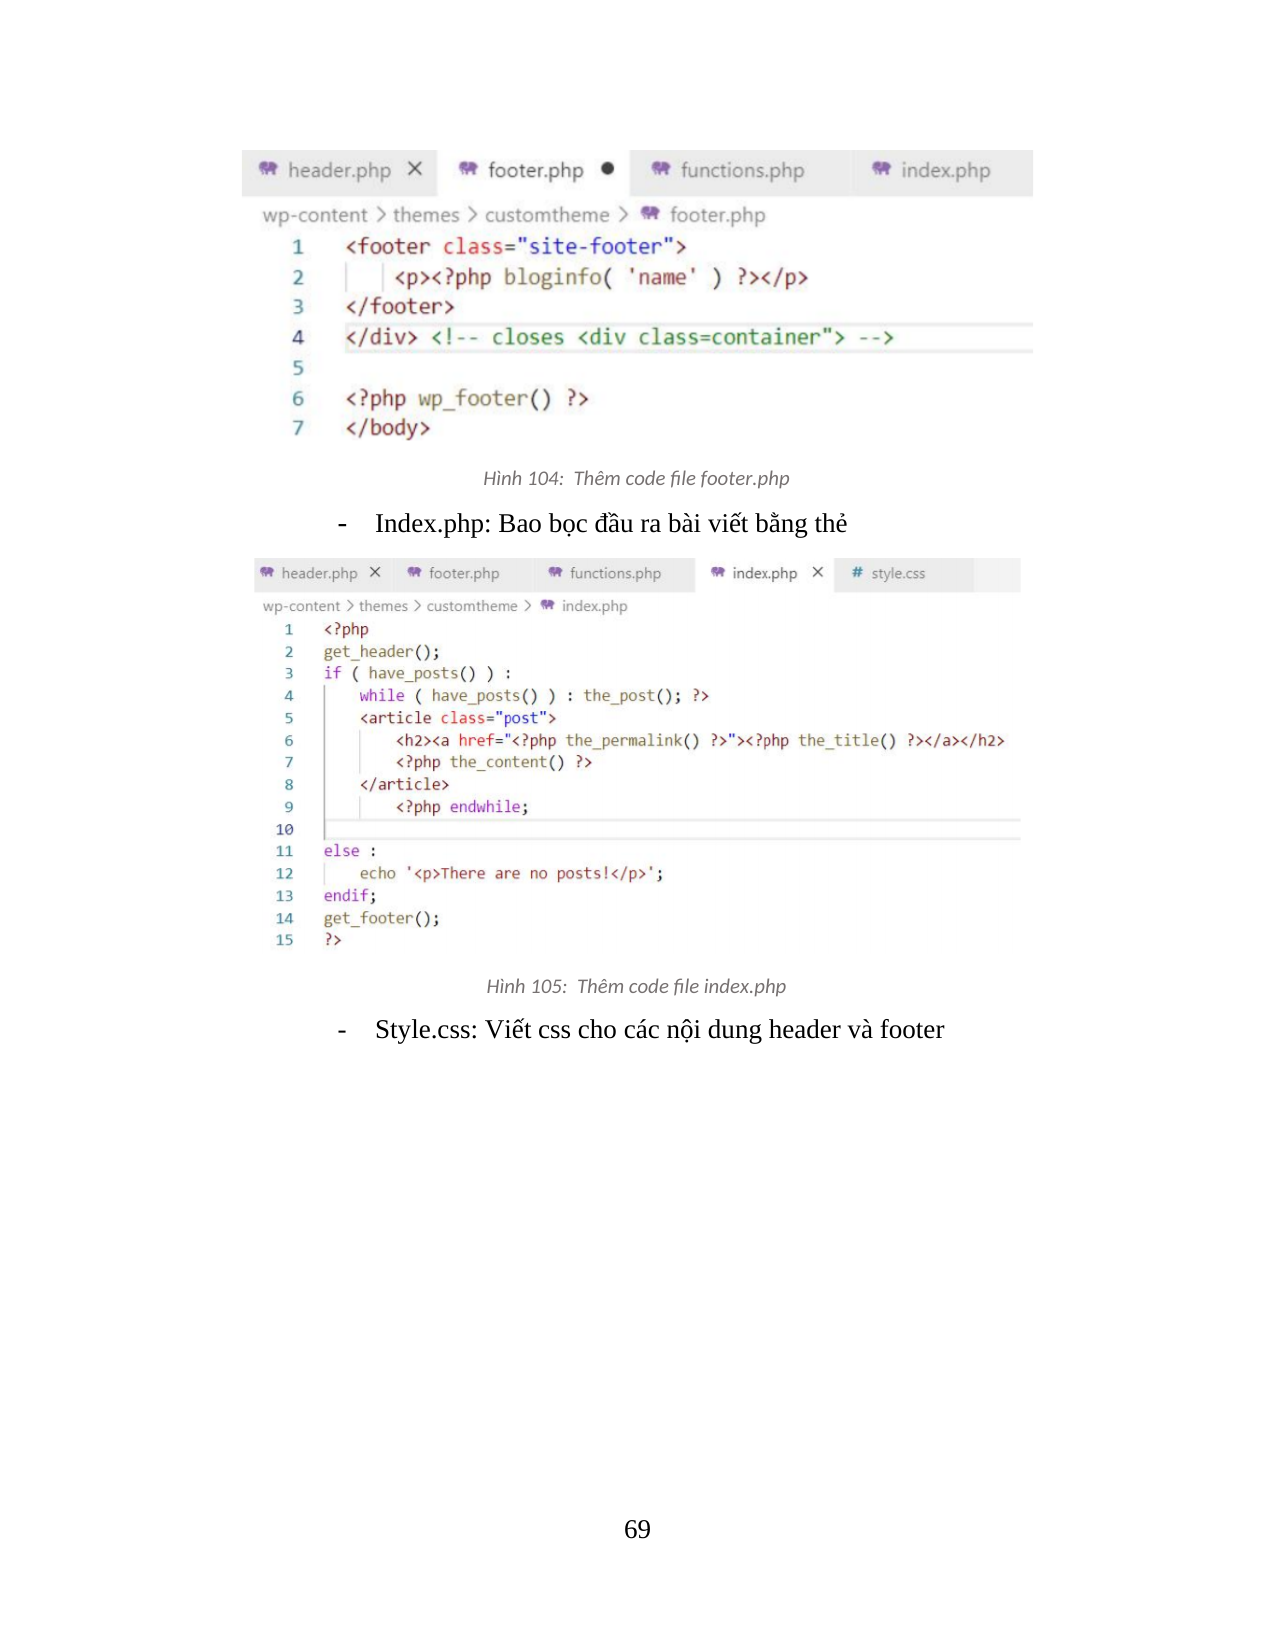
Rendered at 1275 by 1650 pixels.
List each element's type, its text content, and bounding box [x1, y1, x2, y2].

picture [241, 150, 1034, 447]
picture [254, 558, 1021, 954]
list Style.css: Viết css cho các nội dung header và footer [337, 1013, 1125, 1044]
list Index.php: Bao bọc đầu ra bài viết bằng thẻ [337, 505, 1125, 539]
